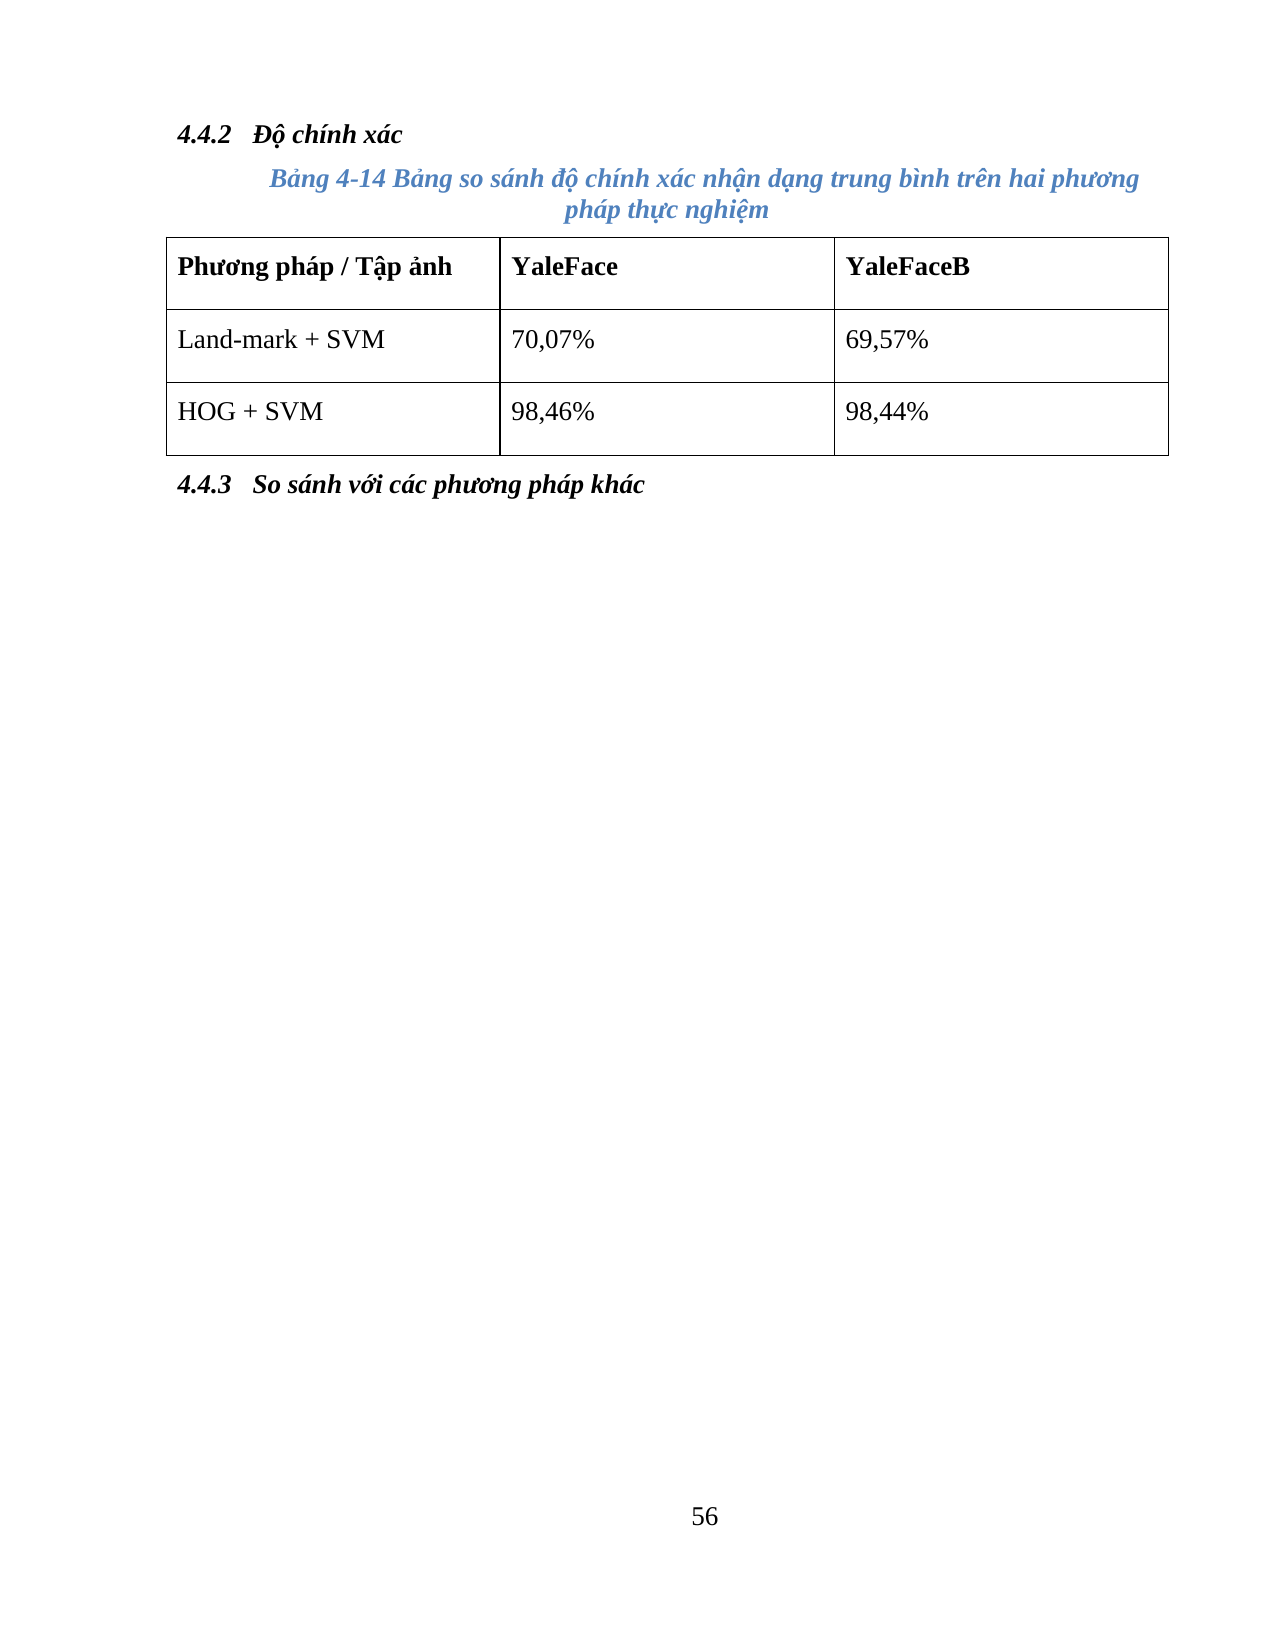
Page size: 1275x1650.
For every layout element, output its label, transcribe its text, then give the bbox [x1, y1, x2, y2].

table_cell 98,46% [501, 383, 834, 455]
subtitle So sánh với các phương pháp khác [177, 468, 1157, 499]
table_cell 69,57% [835, 310, 1168, 382]
table_header YaleFaceB [835, 238, 1168, 309]
table_header Phương pháp / Tập ảnh [167, 238, 499, 309]
table_cell 98,44% [835, 383, 1168, 455]
subtitle Độ chính xác [177, 118, 1157, 149]
table_cell Land-mark + SVM [167, 310, 499, 382]
table_cell HOG + SVM [167, 383, 499, 455]
table_cell 70,07% [501, 310, 834, 382]
table_header YaleFace [501, 238, 834, 309]
